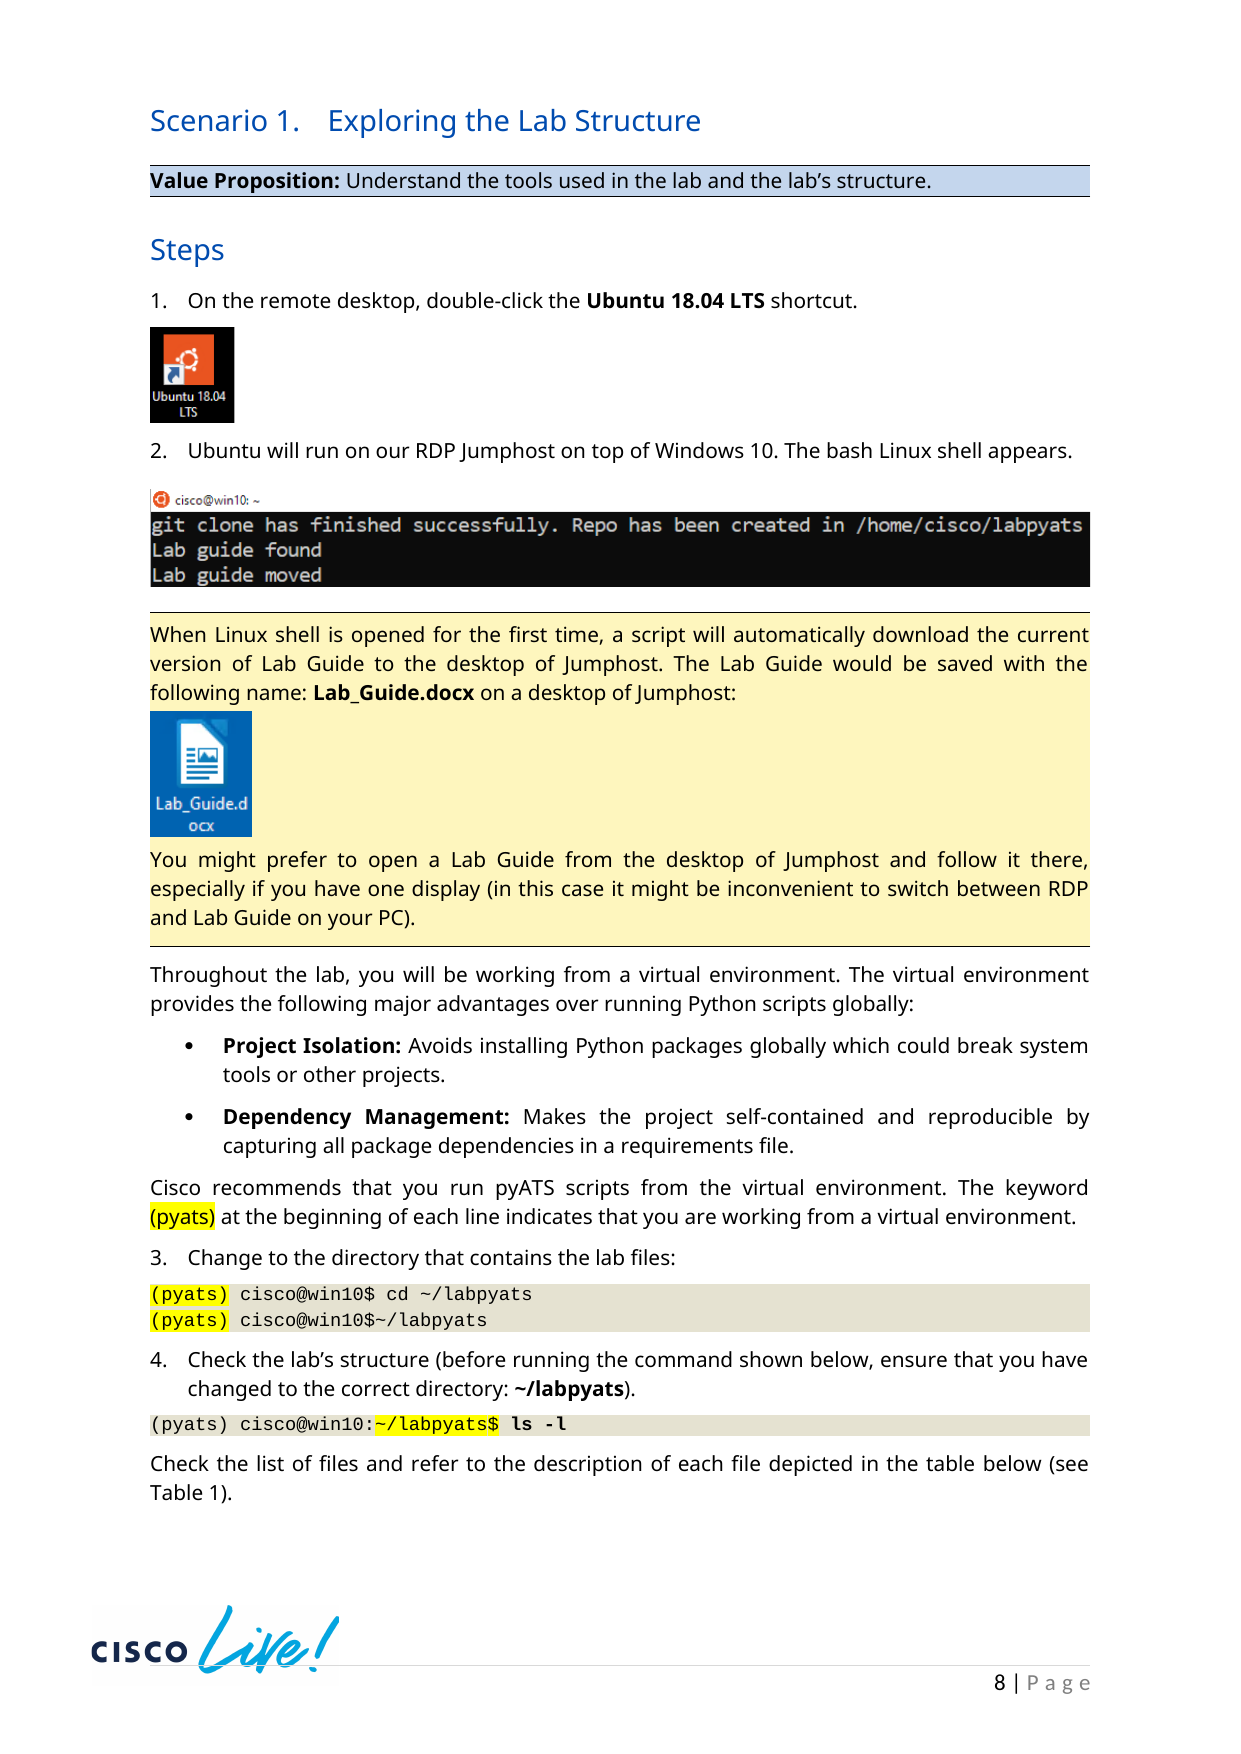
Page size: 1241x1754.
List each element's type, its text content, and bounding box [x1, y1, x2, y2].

text When Linux shell is opened for the first time, a script will automatically download the current version of Lab Guide to the desktop of Jumphost. The Lab Guide would be saved with the following name: Lab_Guide.docx on a desktop of Jumphost: [150, 613, 1090, 706]
text Exploring the Lab Structure [150, 100, 1090, 140]
text Check the list of files and refer to the description of each file depicted in the table below (see Table 1). [150, 1449, 1090, 1507]
text Throughout the lab, you will be working from a virtual environment. The virtual environment provides the following major advantages over running Python scripts globally: [150, 959, 1090, 1018]
list Check the lab’s structure (before running the command shown below, ensure that you have changed to the correct directory: ~/labpyats). [150, 1344, 1090, 1402]
picture [150, 327, 235, 423]
list Dependency Management: Makes the project self-contained and reproducible by capturing all package dependencies in a requirements file. [185, 1101, 1090, 1159]
list Project Isolation: Avoids installing Python packages globally which could break system tools or other projects. [185, 1030, 1090, 1089]
text (pyats) cisco@win10:~/labpyats$ ls -l [499, 1415, 1090, 1436]
list On the remote desktop, double-click the Ubuntu 18.04 LTS shortcut. [150, 285, 1090, 314]
list Ubuntu will run on our RDP Jumphost on top of Windows 10. The bash Linux shell appears. [150, 435, 1090, 464]
list Change to the directory that contains the lab files: [150, 1243, 1090, 1272]
text Steps [150, 229, 1090, 269]
text (pyats) cisco@win10:~/labpyats$ ls -l [150, 1415, 375, 1436]
picture [205, 1605, 339, 1665]
text Value Proposition: Understand the tools used in the lab and the lab’s structure. [150, 166, 1090, 196]
picture [150, 711, 252, 837]
text Cisco recommends that you run pyATS scripts from the virtual environment. The keyword (pyats) at the beginning of each line indicates that you are working from a virtual environment. [150, 1172, 1090, 1230]
text You might prefer to open a Lab Guide from the desktop of Jumphost and follow it there, especially if you have one display (in this case it might be inconvenient to switch between RDP and Lab Guide on your PC). [150, 837, 1090, 946]
text (pyats) cisco@win10$~/labpyats [229, 1310, 1090, 1332]
text (pyats) cisco@win10$ cd ~/labpyats [150, 1284, 1090, 1306]
picture [228, 1657, 241, 1665]
picture [91, 1605, 339, 1686]
picture [150, 489, 1091, 587]
